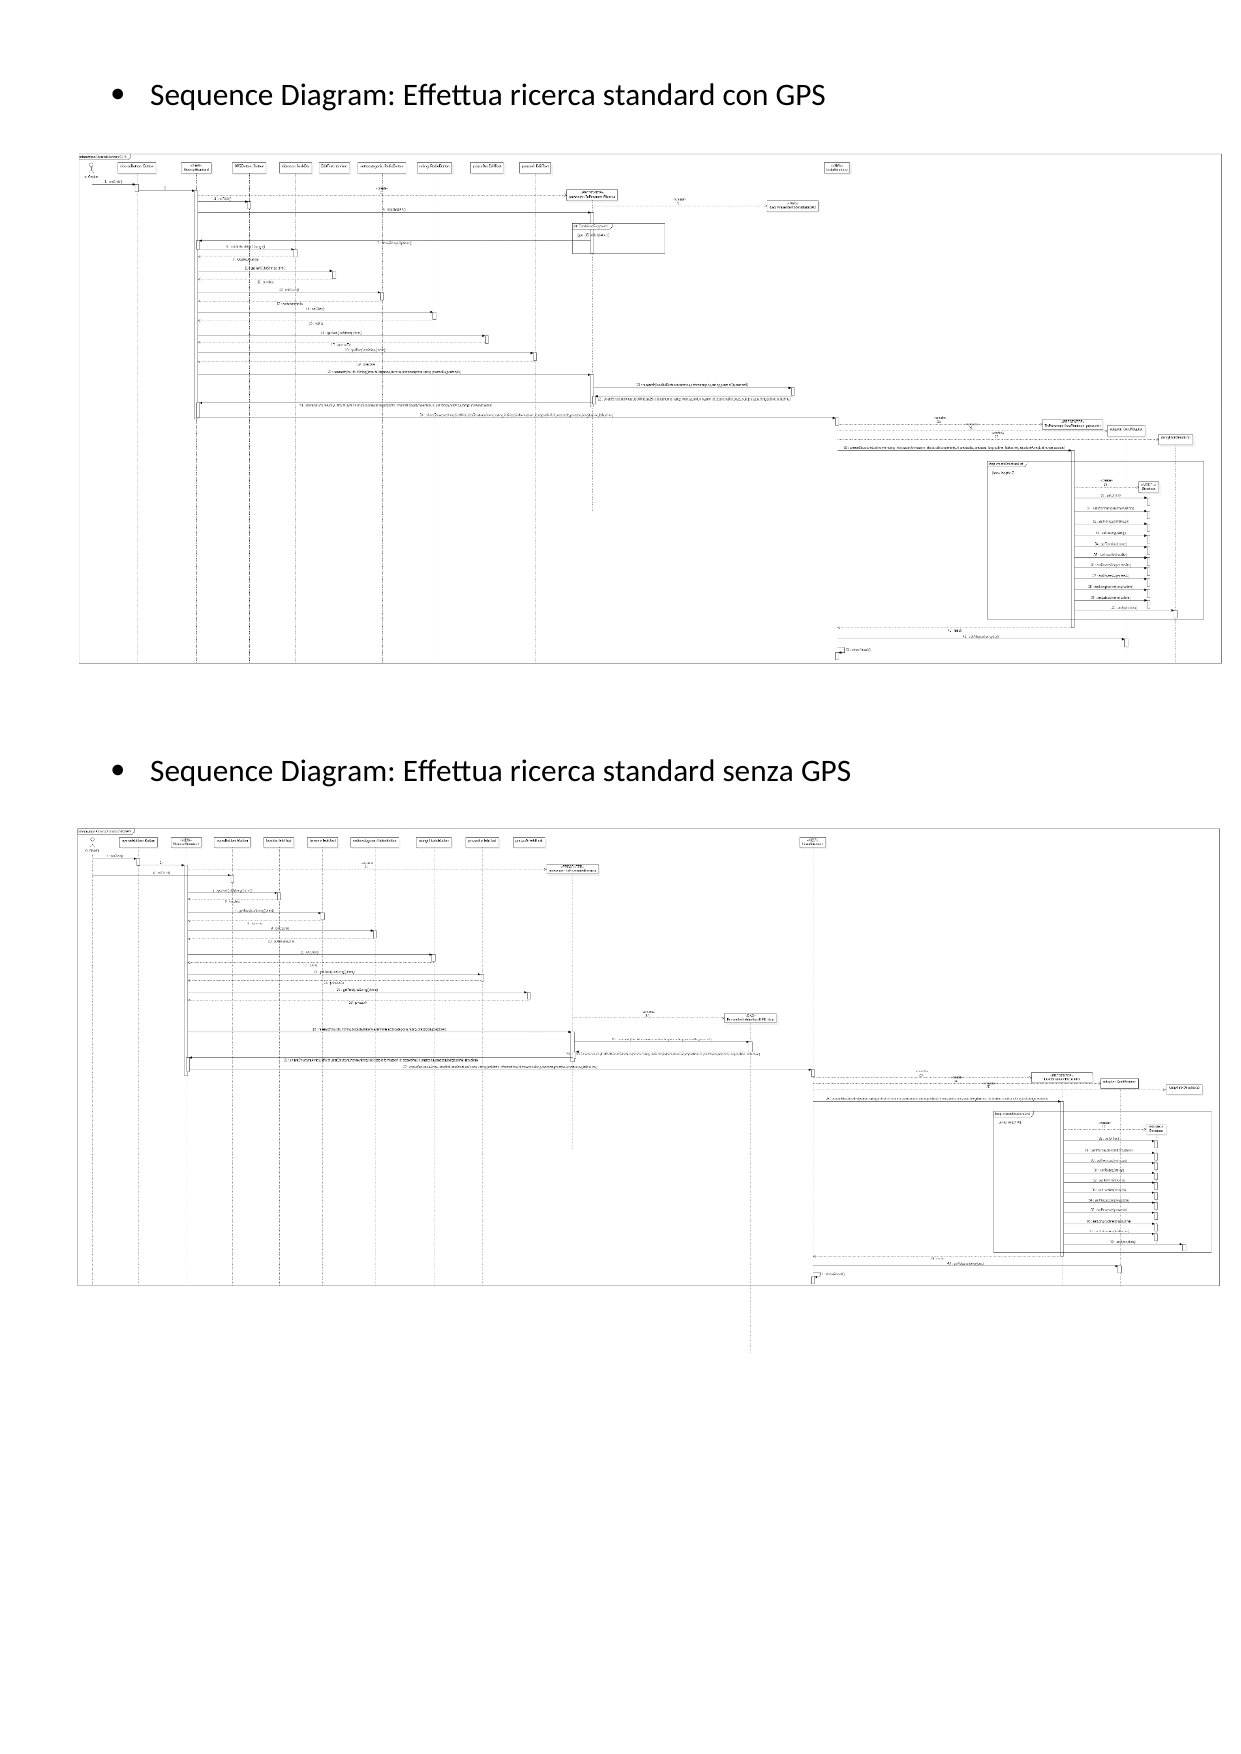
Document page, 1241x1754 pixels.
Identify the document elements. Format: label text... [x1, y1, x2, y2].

list Sequence Diagram: Effettua ricerca standard senza GPS [112, 751, 1165, 789]
picture [75, 826, 1229, 1363]
list Sequence Diagram: Effettua ricerca standard con GPS [112, 75, 1165, 113]
picture [75, 151, 1230, 675]
